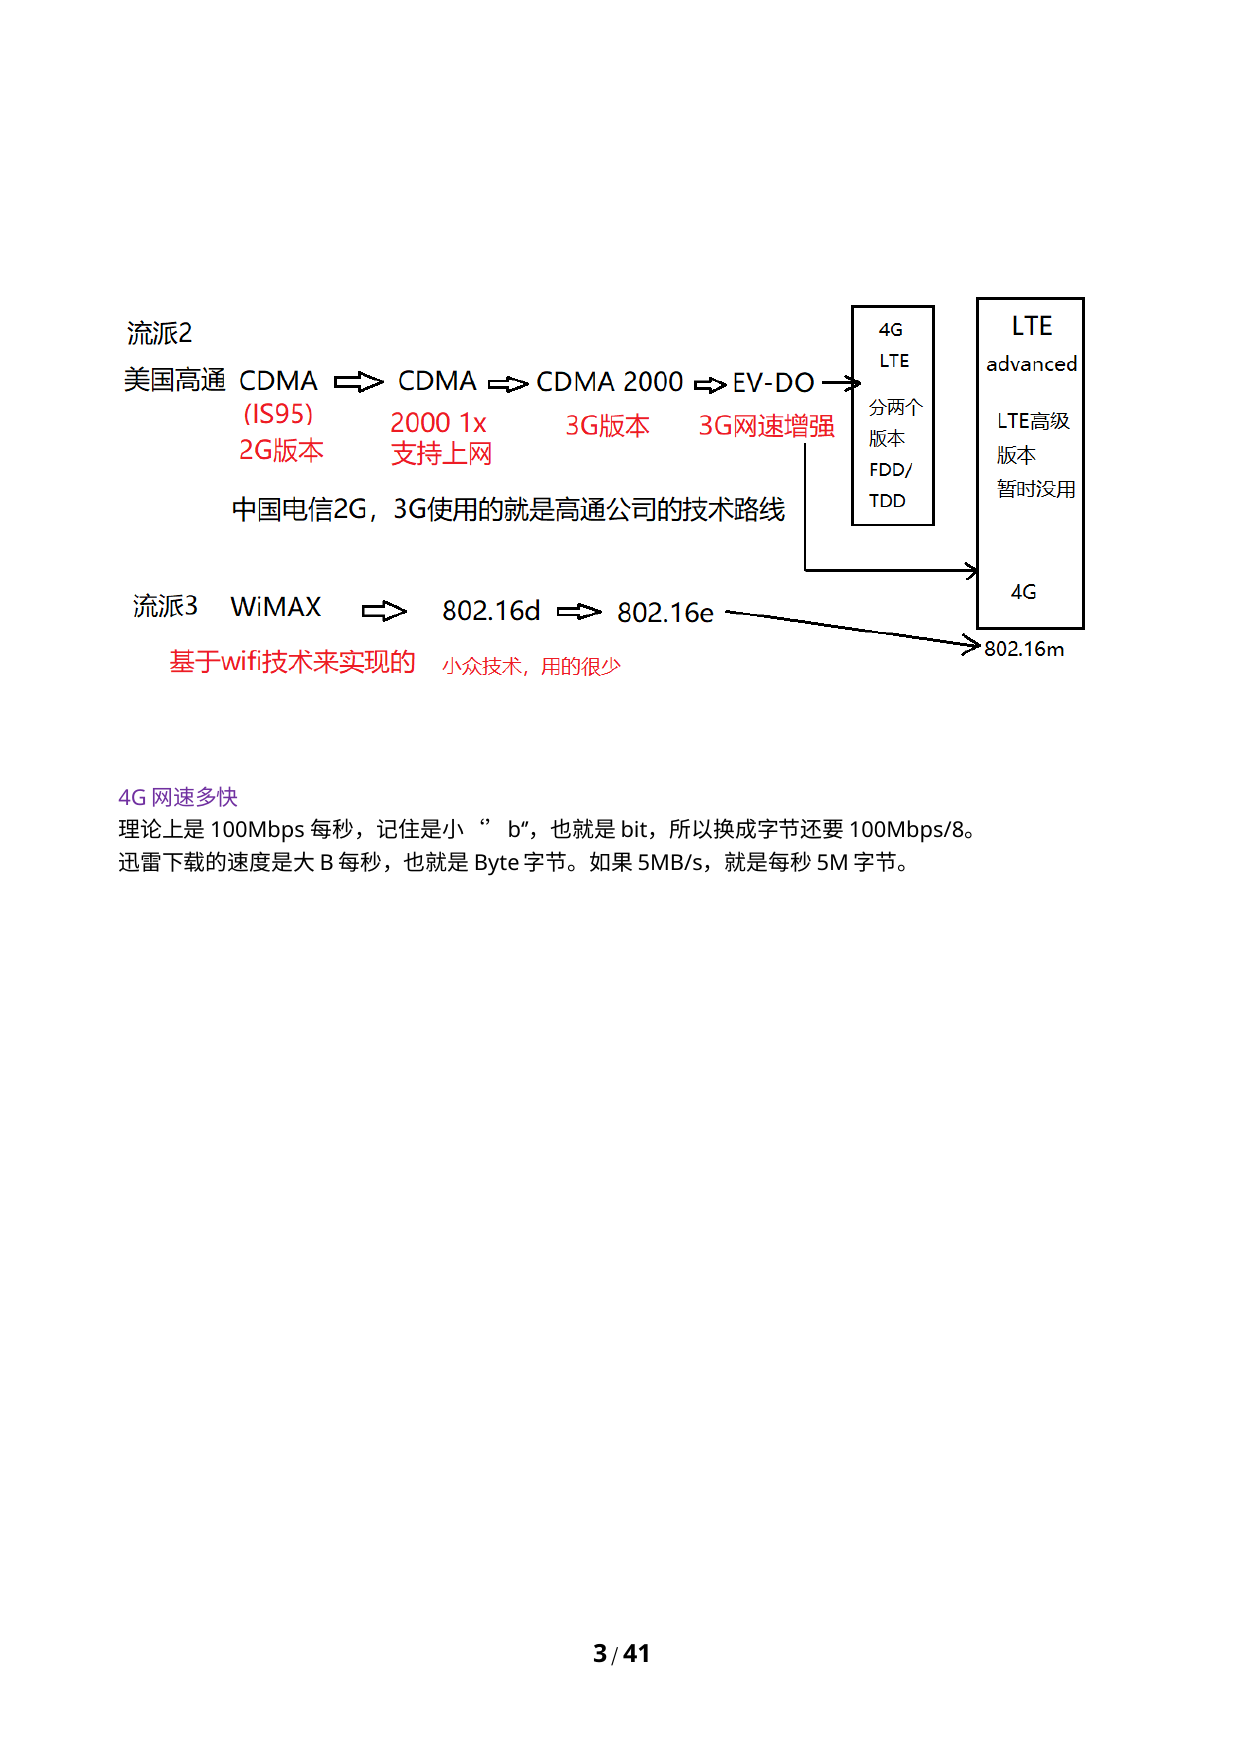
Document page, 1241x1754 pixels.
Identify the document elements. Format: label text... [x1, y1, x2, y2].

text 理论上是100Mbps 每秒，记住是小‘’b‘’，也就是bit，所以换成字节还要100Mbps/8。 [118, 812, 1122, 844]
text 迅雷下载的速度是大B每秒，也就是Byte字节。如果5MB/s，就是每秒5M字节。 [118, 844, 1122, 877]
picture [118, 291, 1123, 686]
text 4G网速多快 [118, 779, 1122, 812]
